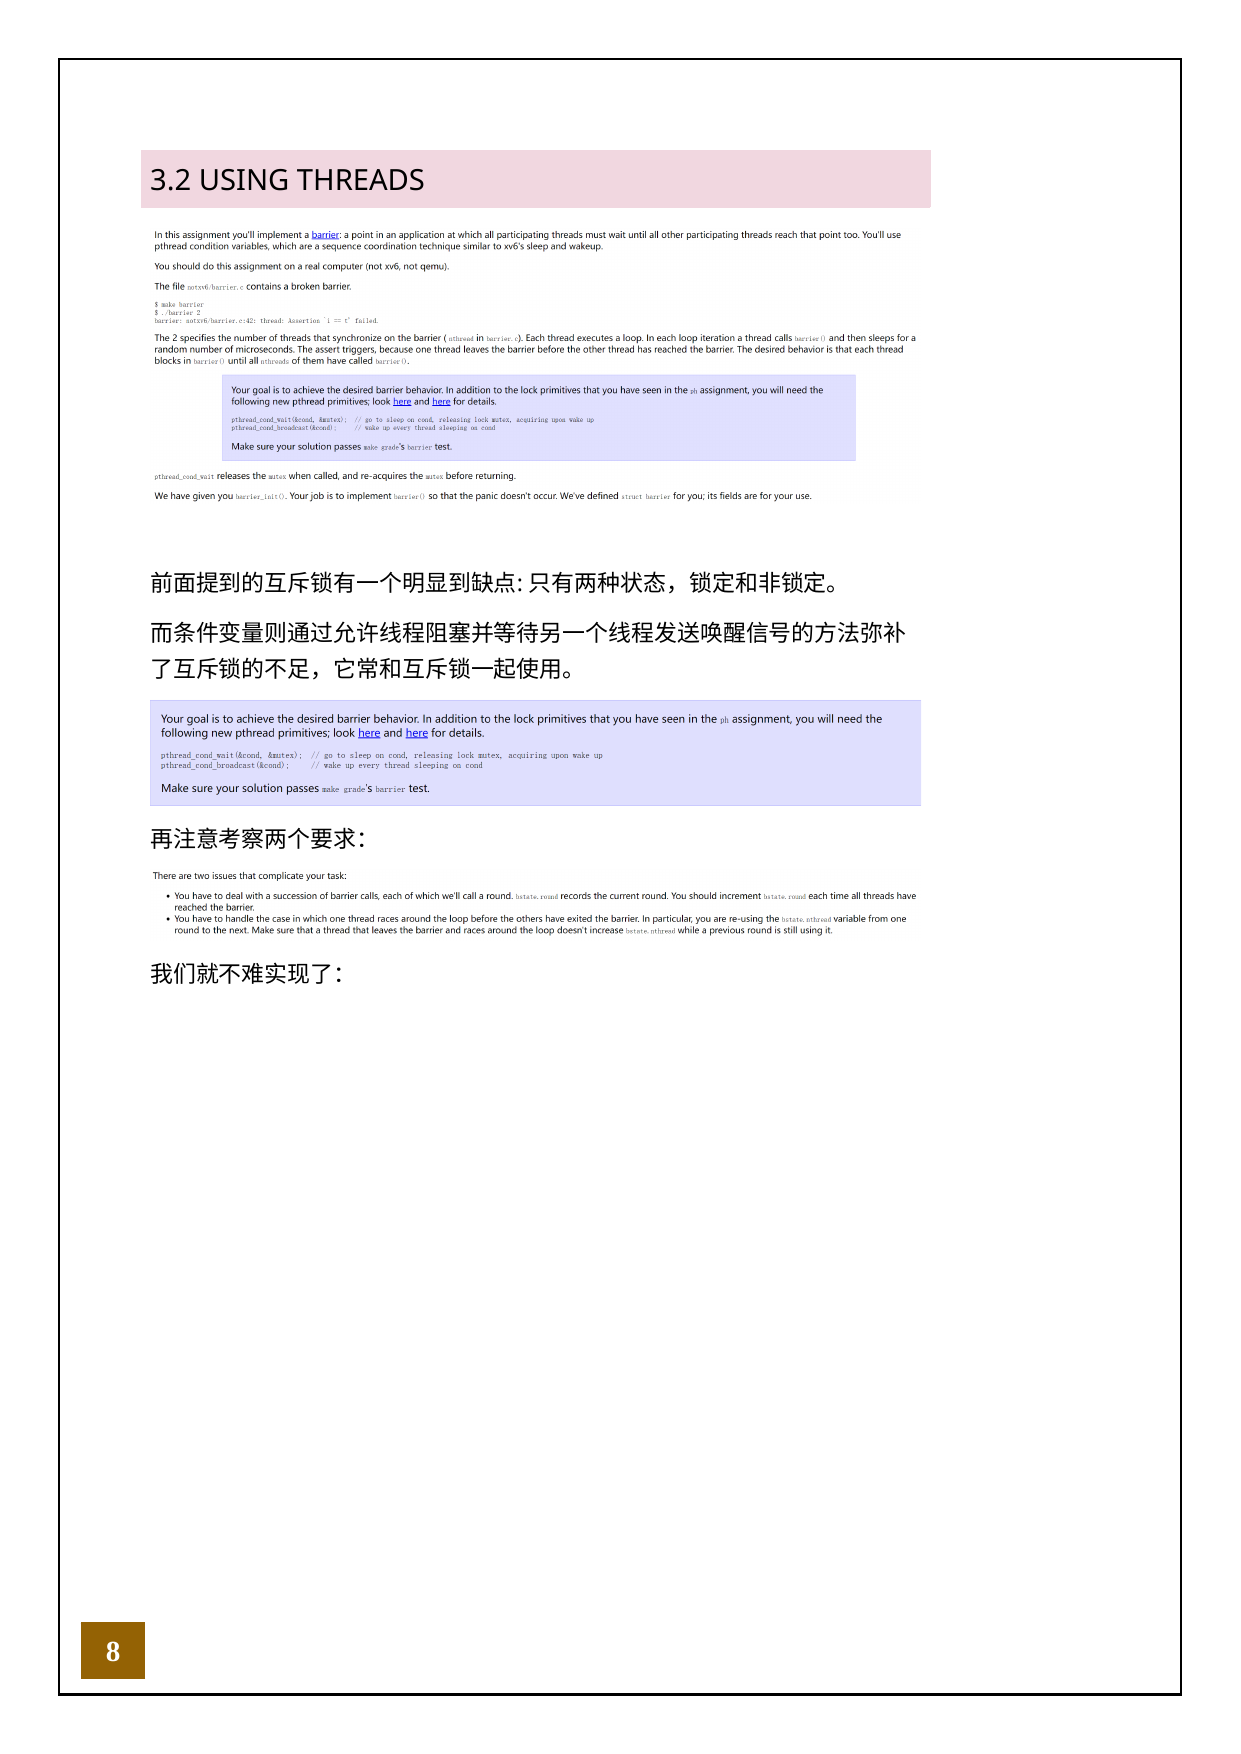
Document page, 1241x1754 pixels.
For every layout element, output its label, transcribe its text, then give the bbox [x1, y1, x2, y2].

picture [150, 869, 922, 941]
text 前面提到的互斥锁有一个明显到缺点: 只有两种状态，锁定和非锁定。 [150, 565, 921, 598]
text 而条件变量则通过允许线程阻塞并等待另一个线程发送唤醒信号的方法弥补了互斥锁的不足，它常和互斥锁一起使用。 [150, 614, 921, 684]
picture [150, 228, 922, 504]
picture [150, 699, 922, 806]
subtitle 3.2 Using threads [142, 151, 930, 207]
text 再注意考察两个要求： [150, 821, 921, 854]
text 我们就不难实现了： [150, 956, 921, 989]
